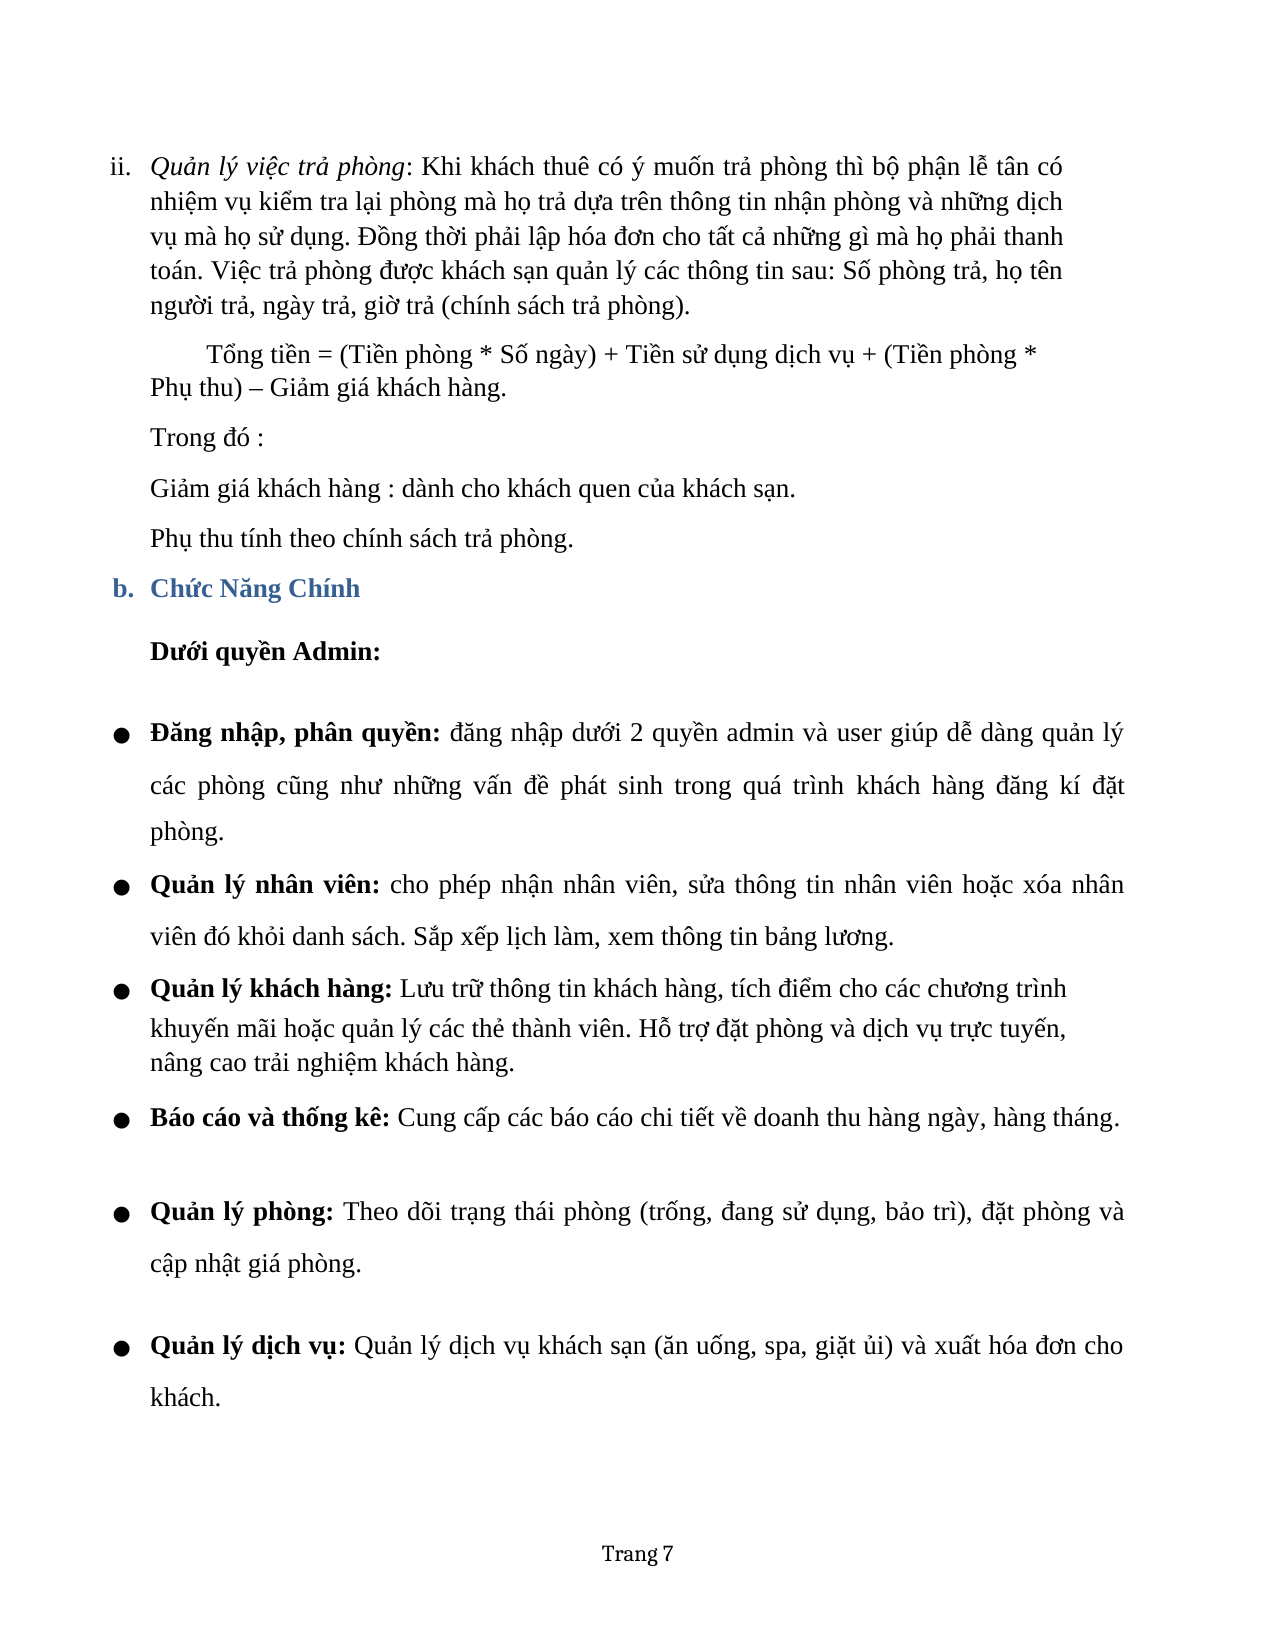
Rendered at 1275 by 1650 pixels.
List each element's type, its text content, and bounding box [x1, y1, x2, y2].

text Tổng tiền = (Tiền phòng * Số ngày) + Tiền sử dụng dịch vụ + (Tiền phòng * Phụ thu) – Giảm giá khách hàng. [150, 338, 1064, 402]
list Quản lý nhân viên: cho phép nhận nhân viên, sửa thông tin nhân viên hoặc xóa nhân viên đó khỏi danh sách. Sắp xếp lịch làm, xem thông tin bảng lương. [112, 862, 1125, 952]
text Trong đó : [150, 421, 1064, 453]
list Quản lý việc trả phòng: Khi khách thuê có ý muốn trả phòng thì bộ phận lễ tân có nhiệm vụ kiểm tra lại phòng mà họ trả dựa trên thông tin nhận phòng và những dịch vụ mà họ sử dụng. Đồng thời phải lập hóa đơn cho tất cả những gì mà họ phải thanh toán. Việc trả phòng được khách sạn quản lý các thông tin sau: Số phòng trả, họ tên người trả, ngày trả, giờ trả (chính sách trả phòng). [131, 150, 1064, 320]
list Báo cáo và thống kê: Cung cấp các báo cáo chi tiết về doanh thu hàng ngày, hàng tháng. [112, 1096, 1125, 1139]
list Đăng nhập, phân quyền: đăng nhập dưới 2 quyền admin và user giúp dễ dàng quản lý các phòng cũng như những vấn đề phát sinh trong quá trình khách hàng đăng kí đặt phòng. [112, 711, 1125, 847]
text Giảm giá khách hàng : dành cho khách quen của khách sạn. [150, 472, 1064, 503]
list Quản lý dịch vụ: Quản lý dịch vụ khách sạn (ăn uống, spa, giặt ủi) và xuất hóa đơn cho khách. [112, 1323, 1125, 1413]
subtitle Chức Năng Chính [112, 572, 1125, 603]
text Dưới quyền Admin: [150, 635, 1125, 666]
text Phụ thu tính theo chính sách trả phòng. [150, 522, 1064, 553]
list Quản lý khách hàng: Lưu trữ thông tin khách hàng, tích điểm cho các chương trình khuyến mãi hoặc quản lý các thẻ thành viên. Hỗ trợ đặt phòng và dịch vụ trực tuyến, nâng cao trải nghiệm khách hàng. [112, 967, 1125, 1077]
list Quản lý phòng: Theo dõi trạng thái phòng (trống, đang sử dụng, bảo trì), đặt phòng và cập nhật giá phòng. [112, 1189, 1125, 1278]
